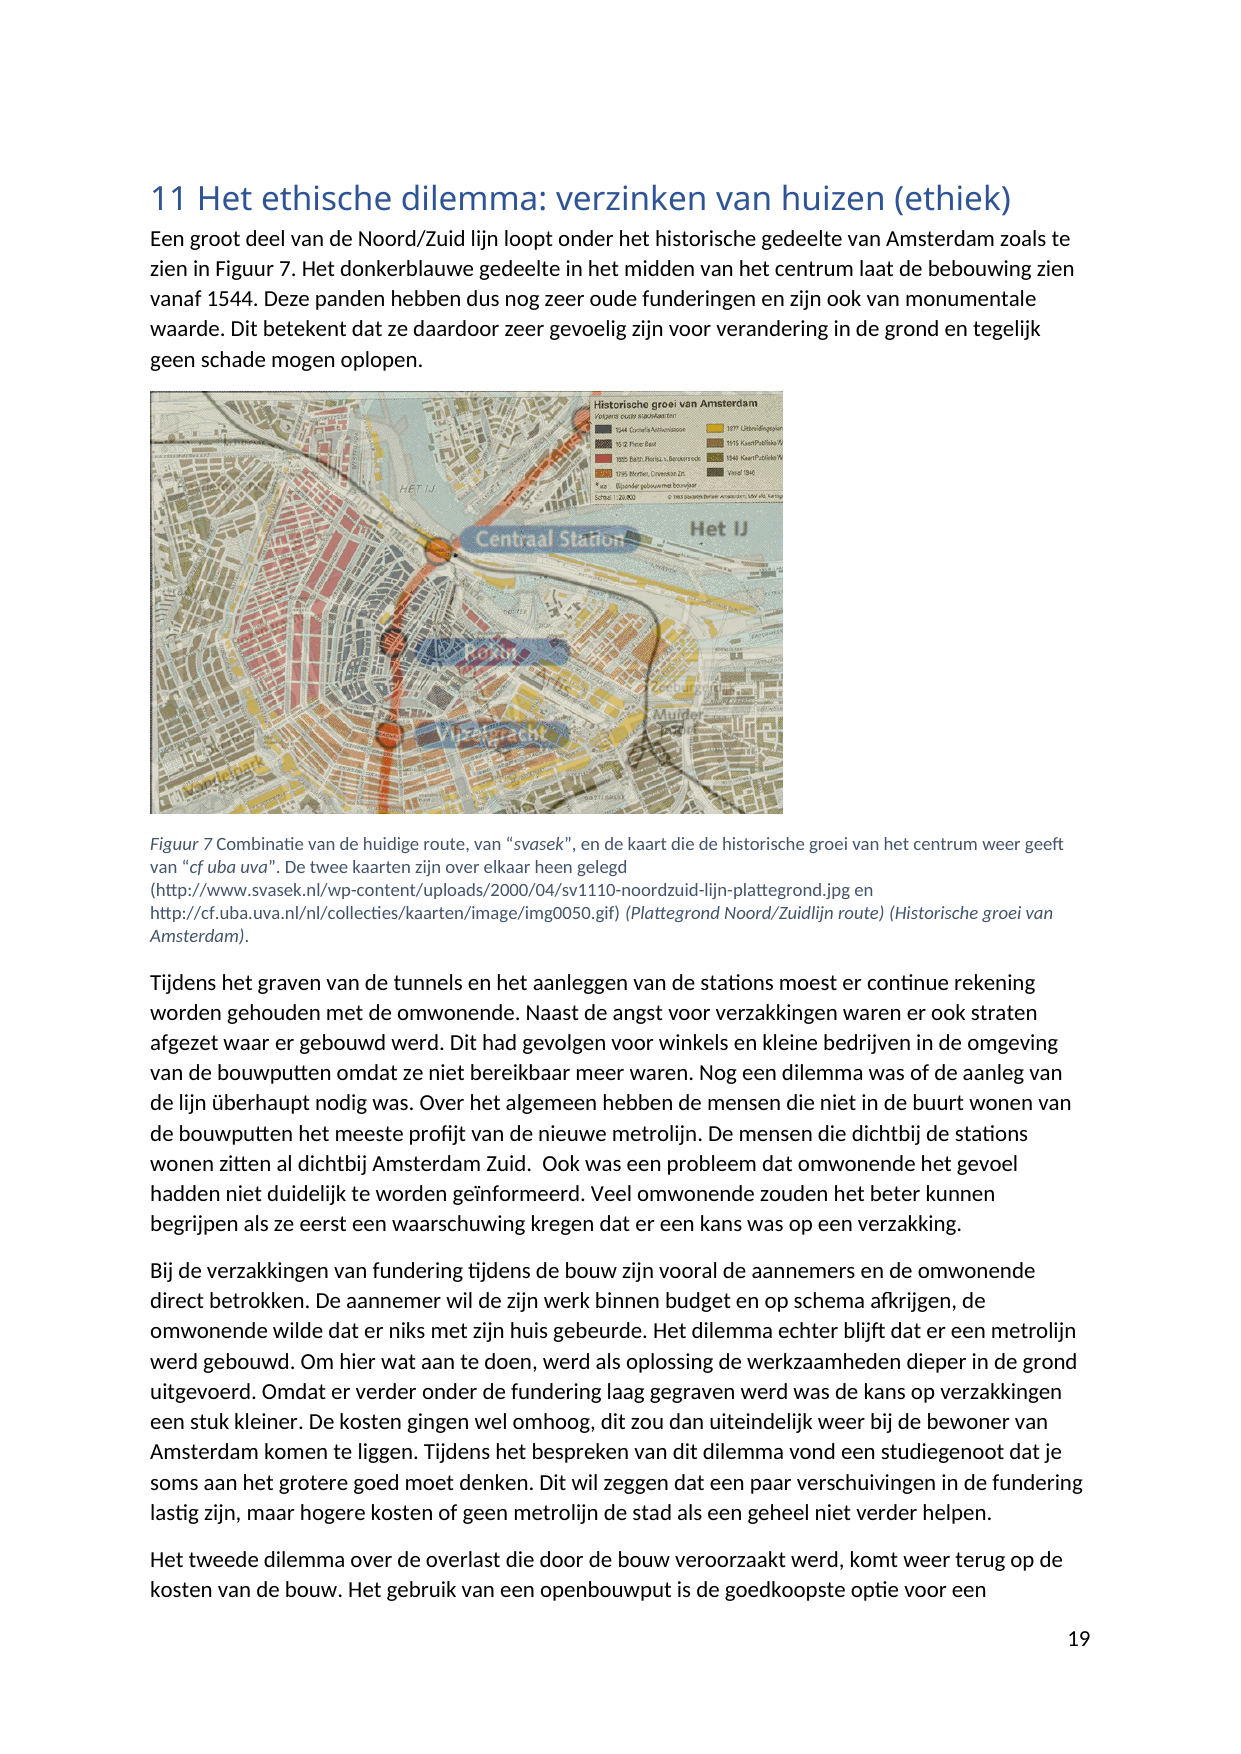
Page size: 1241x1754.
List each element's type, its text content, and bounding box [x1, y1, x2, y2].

text Figuur 7 Combinatie van de huidige route, van “svasek”, en de kaart die de historische groei van het centrum weer geeft van “cf uba uva”. De twee kaarten zijn over elkaar heen gelegd (http://www.svasek.nl/wp-content/uploads/2000/04/sv1110-noordzuid-lijn-plattegrond.jpg en http://cf.uba.uva.nl/nl/collecties/kaarten/image/img0050.gif) . [150, 832, 1090, 947]
text Een groot deel van de Noord/Zuid lijn loopt onder het historische gedeelte van Amsterdam zoals te zien in Figuur 7. Het donkerblauwe gedeelte in het midden van het centrum laat de bebouwing zien vanaf 1544. Deze panden hebben dus nog zeer oude funderingen en zijn ook van monumentale waarde. Dit betekent dat ze daardoor zeer gevoelig zijn voor verandering in de grond en tegelijk geen schade mogen oplopen. [150, 224, 1090, 373]
text Tijdens het graven van de tunnels en het aanleggen van de stations moest er continue rekening worden gehouden met de omwonende. Naast de angst voor verzakkingen waren er ook straten afgezet waar er gebouwd werd. Dit had gevolgen voor winkels en kleine bedrijven in de omgeving van de bouwputten omdat ze niet bereikbaar meer waren. Nog een dilemma was of de aanleg van de lijn überhaupt nodig was. Over het algemeen hebben de mensen die niet in de buurt wonen van de bouwputten het meeste profijt van de nieuwe metrolijn. De mensen die dichtbij de stations wonen zitten al dichtbij Amsterdam Zuid. Ook was een probleem dat omwonende het gevoel hadden niet duidelijk te worden geïnformeerd. Veel omwonende zouden het beter kunnen begrijpen als ze eerst een waarschuwing kregen dat er een kans was op een verzakking. [150, 968, 1090, 1237]
text Bij de verzakkingen van fundering tijdens de bouw zijn vooral de aannemers en de omwonende direct betrokken. De aannemer wil de zijn werk binnen budget en op schema afkrijgen, de omwonende wilde dat er niks met zijn huis gebeurde. Het dilemma echter blijft dat er een metrolijn werd gebouwd. Om hier wat aan te doen, werd als oplossing de werkzaamheden dieper in de grond uitgevoerd. Omdat er verder onder de fundering laag gegraven werd was de kans op verzakkingen een stuk kleiner. De kosten gingen wel omhoog, dit zou dan uiteindelijk weer bij de bewoner van Amsterdam komen te liggen. Tijdens het bespreken van dit dilemma vond een studiegenoot dat je soms aan het grotere goed moet denken. Dit wil zeggen dat een paar verschuivingen in de fundering lastig zijn, maar hogere kosten of geen metrolijn de stad als een geheel niet verder helpen. [150, 1256, 1090, 1526]
picture [150, 391, 783, 814]
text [150, 1545, 1090, 1603]
subtitle 11 Het ethische dilemma: verzinken van huizen (ethiek) [150, 175, 1090, 220]
